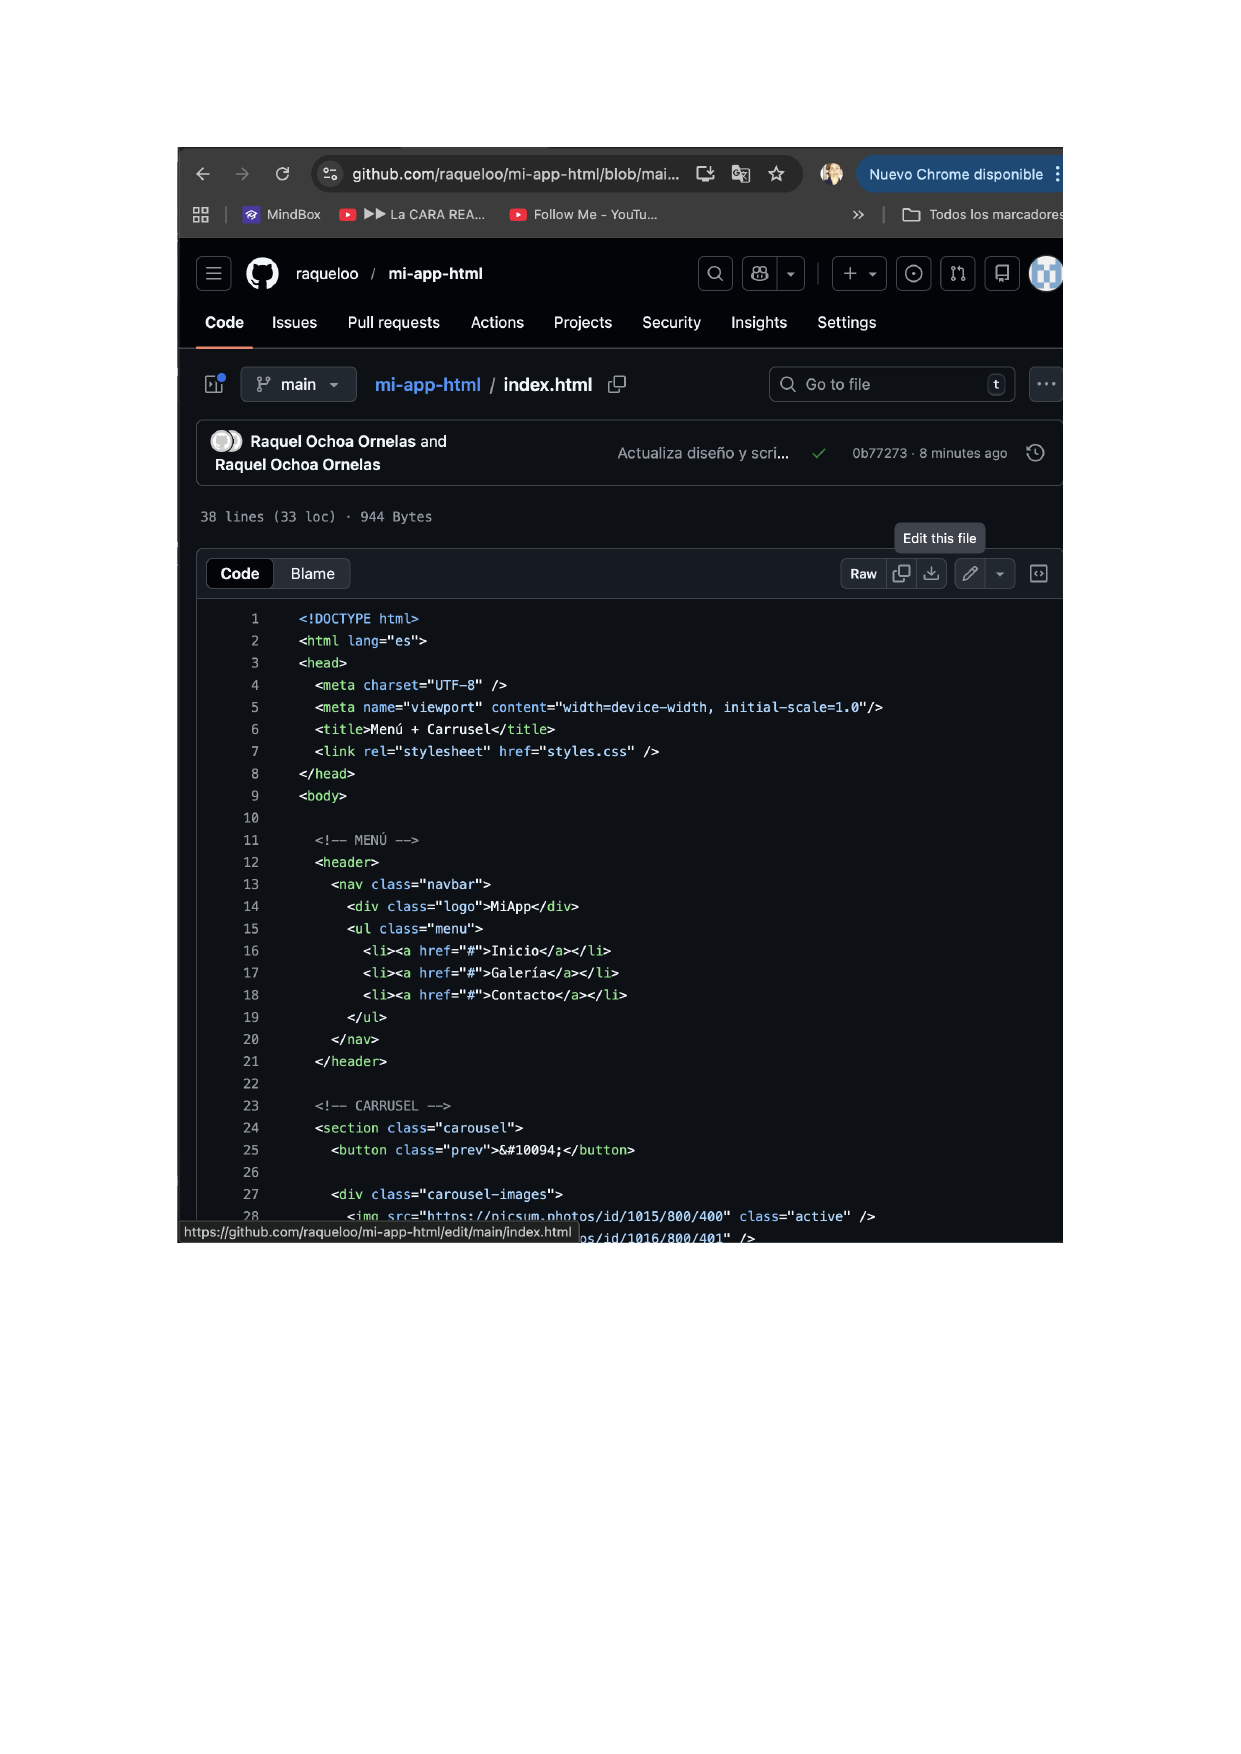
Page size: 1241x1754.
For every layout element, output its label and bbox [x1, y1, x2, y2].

picture [177, 147, 1063, 1243]
